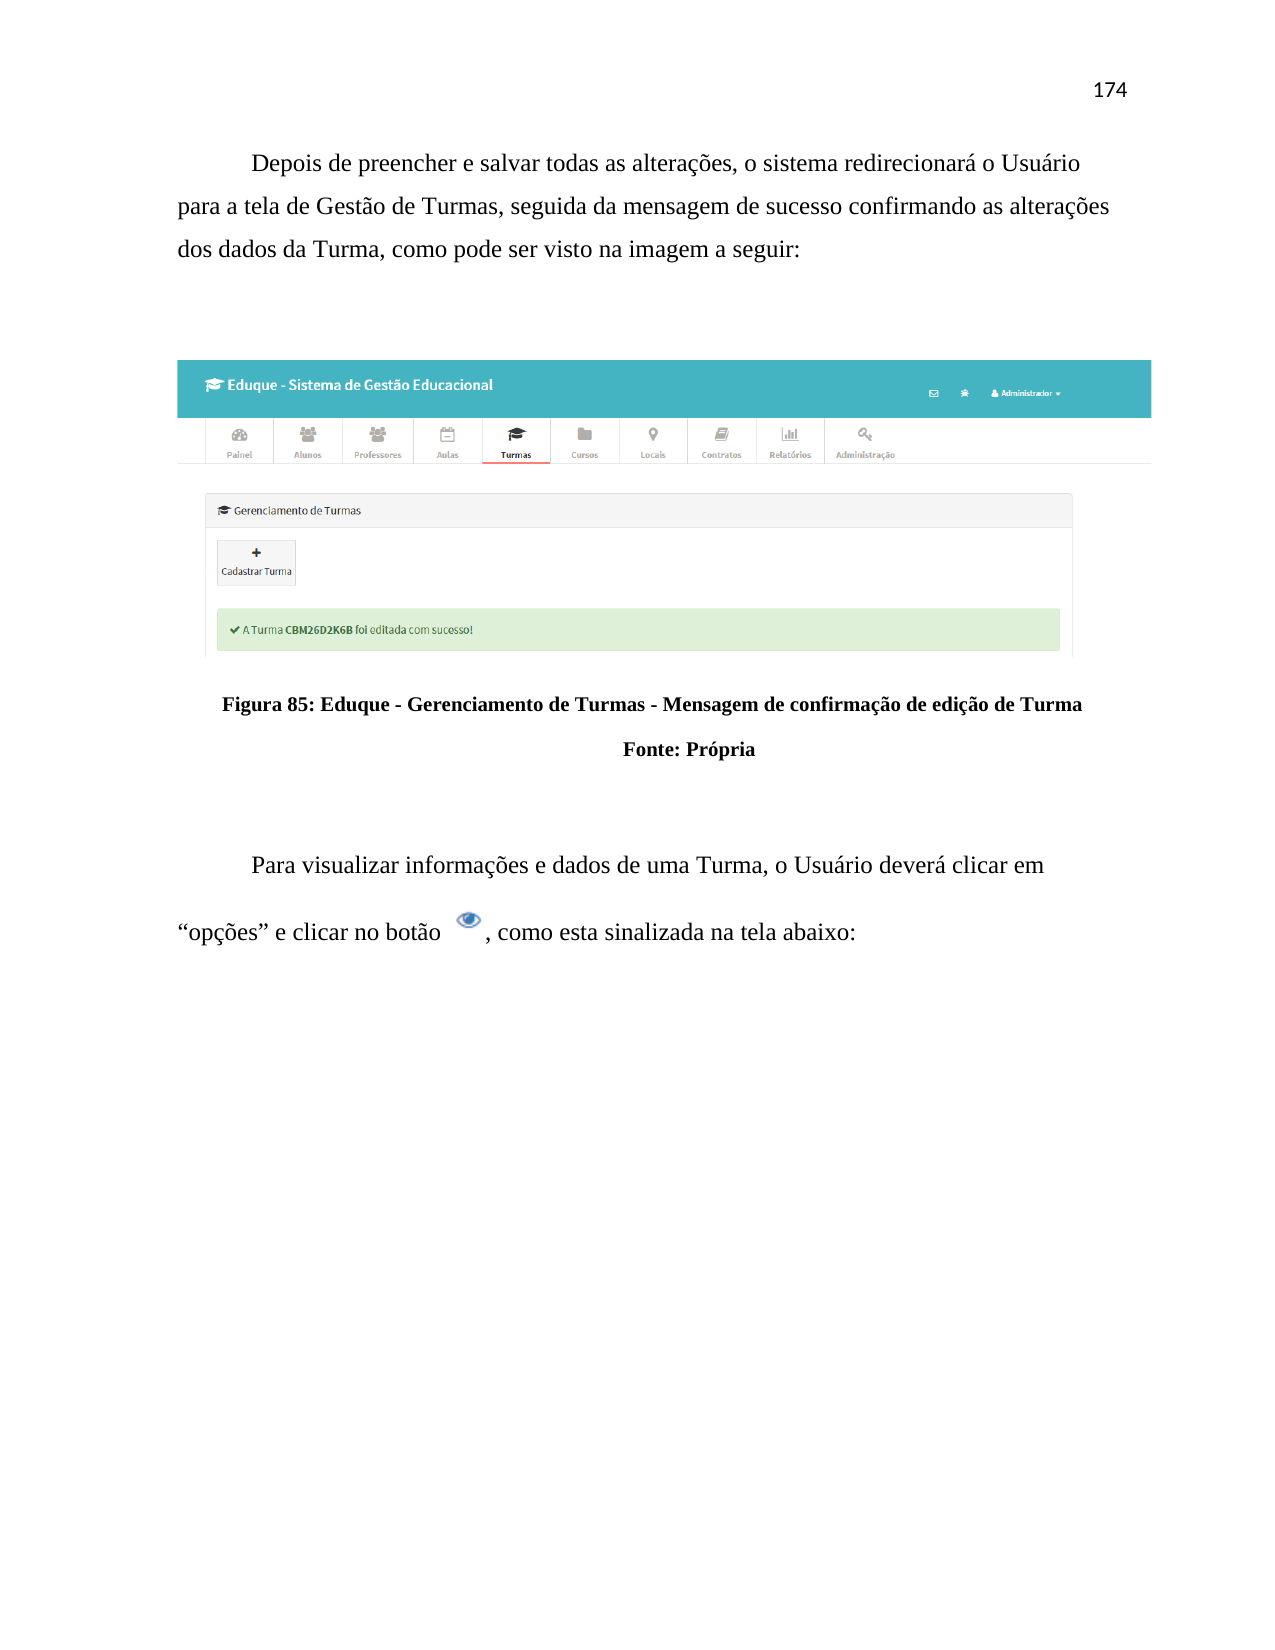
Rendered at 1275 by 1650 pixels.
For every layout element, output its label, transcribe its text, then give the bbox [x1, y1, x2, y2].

text Para visualizar informações e dados de uma Turma, o Usuário deverá clicar em “opções” e clicar no botão , como esta sinalizada na tela abaixo: [177, 850, 1127, 946]
picture [447, 893, 485, 941]
text Fonte: Própria [177, 736, 1127, 761]
text Figura 85: Eduque - Gerenciamento de Turmas - Mensagem de confirmação de edição de Turma [177, 692, 1127, 716]
text Depois de preencher e salvar todas as alterações, o sistema redirecionará o Usuário para a tela de Gestão de Turmas, seguida da mensagem de sucesso confirmando as alterações dos dados da Turma, como pode ser visto na imagem a seguir: [177, 148, 1127, 263]
picture [177, 360, 1152, 657]
